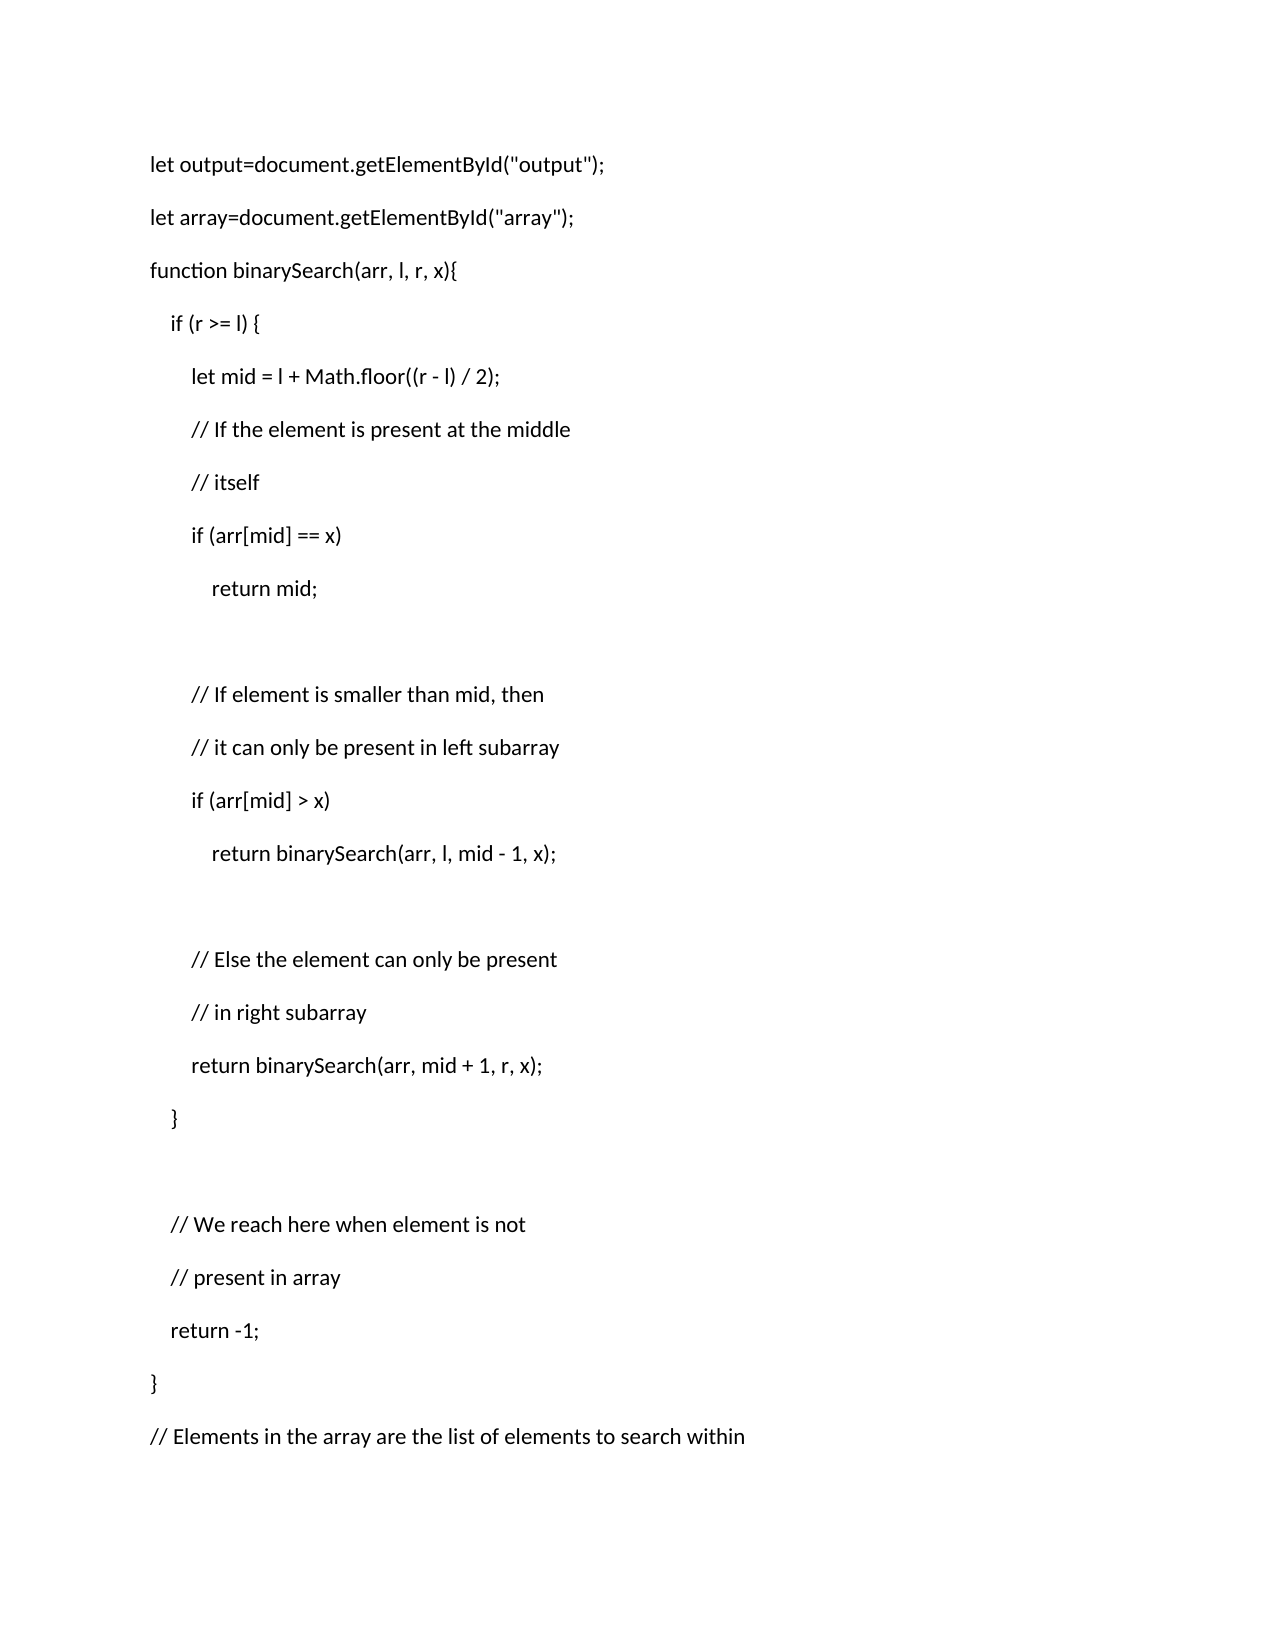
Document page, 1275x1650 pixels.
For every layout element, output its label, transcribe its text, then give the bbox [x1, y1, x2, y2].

text // in right subarray [150, 998, 1125, 1026]
text let mid = l + Math.floor((r - l) / 2); [150, 362, 1125, 390]
text } [150, 1369, 1125, 1397]
text } [150, 1104, 1125, 1132]
text return binarySearch(arr, l, mid - 1, x); [150, 839, 1125, 867]
text // We reach here when element is not [150, 1210, 1125, 1238]
text // itself [150, 468, 1125, 496]
text if (arr[mid] > x) [150, 786, 1125, 814]
text return -1; [150, 1316, 1125, 1344]
text // present in array [150, 1263, 1125, 1291]
text return mid; [150, 574, 1125, 602]
text let array=document.getElementById("array"); [150, 203, 1125, 231]
text return binarySearch(arr, mid + 1, r, x); [150, 1051, 1125, 1079]
text if (r >= l) { [150, 309, 1125, 337]
text if (arr[mid] == x) [150, 521, 1125, 549]
text let output=document.getElementById("output"); [150, 150, 1125, 178]
text // If the element is present at the middle [150, 415, 1125, 443]
text function binarySearch(arr, l, r, x){ [150, 256, 1125, 284]
text // If element is smaller than mid, then [150, 680, 1125, 708]
text // Else the element can only be present [150, 945, 1125, 973]
text // Elements in the array are the list of elements to search within [150, 1422, 1125, 1451]
text // it can only be present in left subarray [150, 733, 1125, 761]
